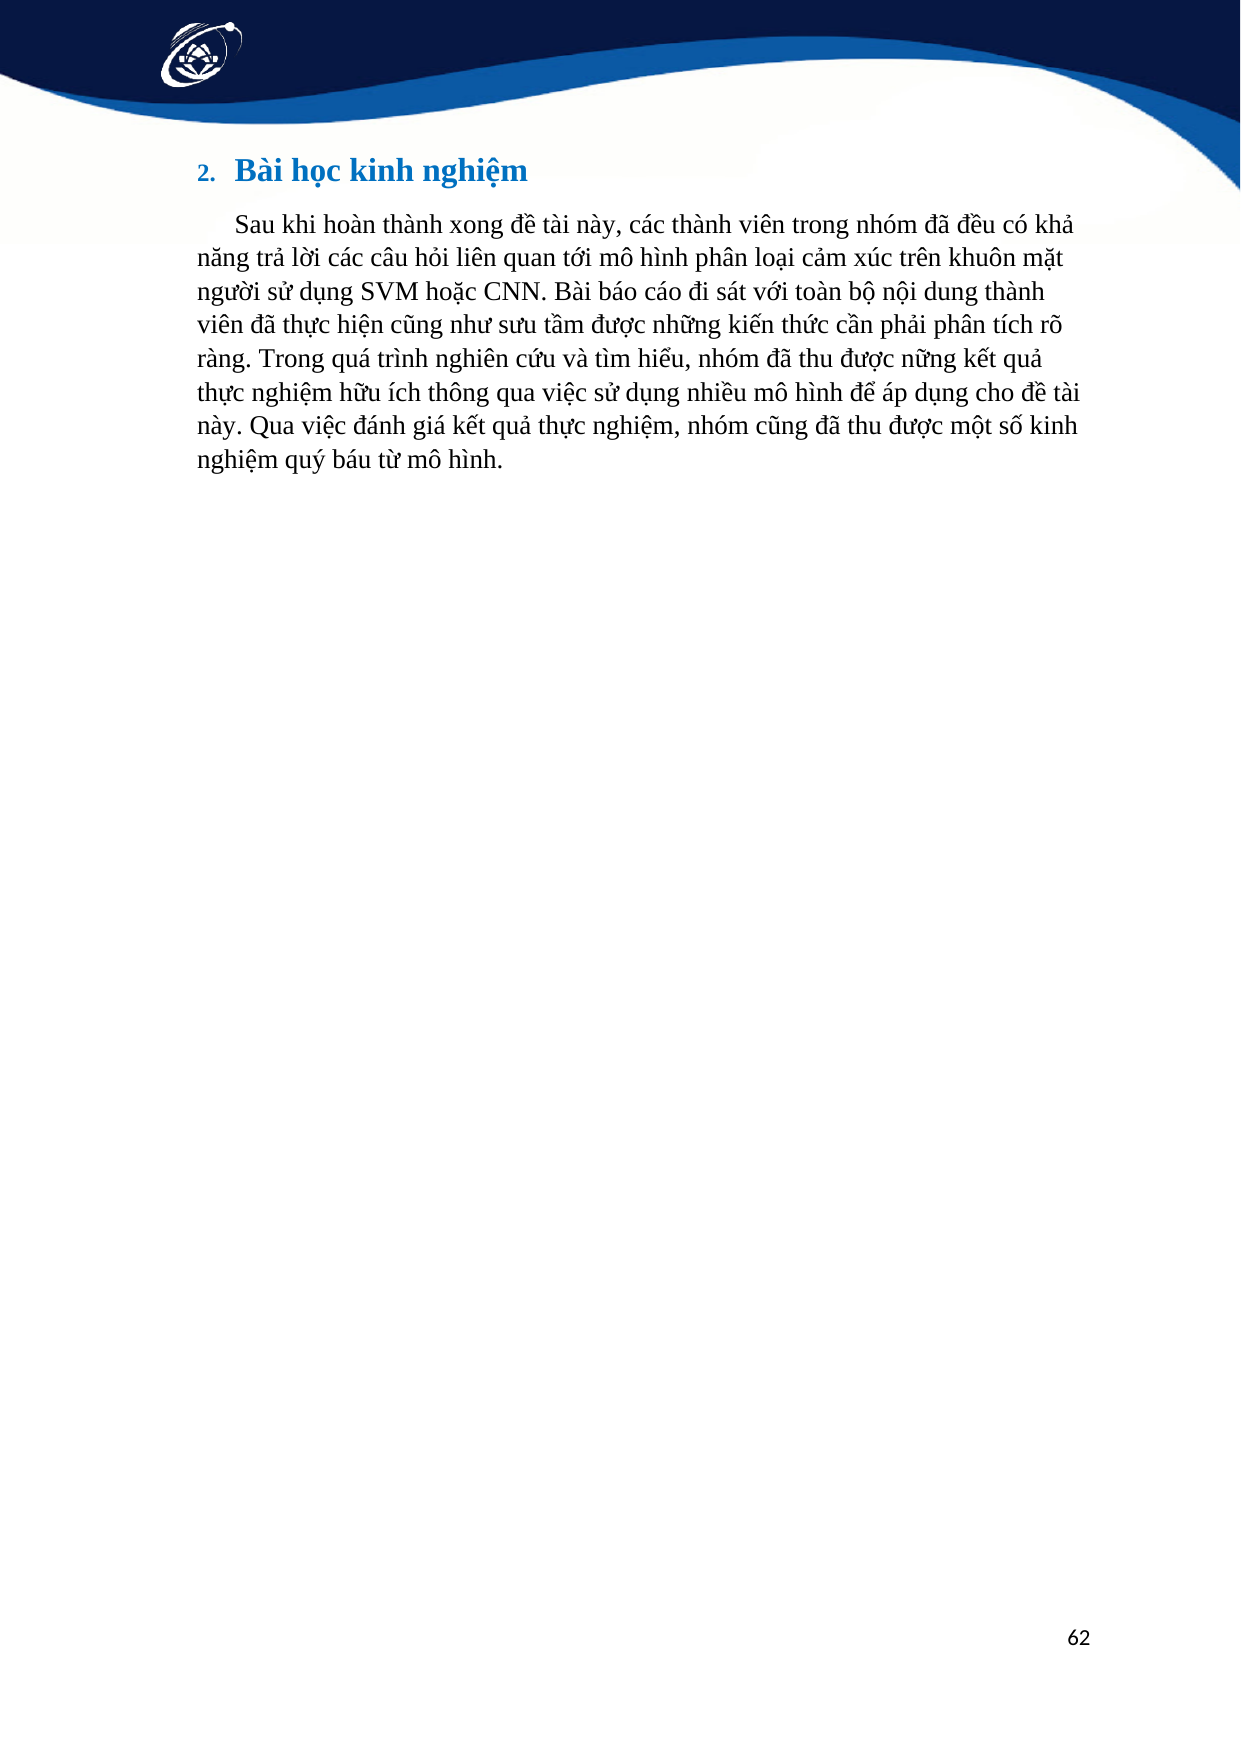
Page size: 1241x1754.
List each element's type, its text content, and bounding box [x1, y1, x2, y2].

text Sau khi hoàn thành xong đề tài này, các thành viên trong nhóm đã đều có khả năng trả lời các câu hỏi liên quan tới mô hình phân loại cảm xúc trên khuôn mặt người sử dụng SVM hoặc CNN. Bài báo cáo đi sát với toàn bộ nội dung thành viên đã thực hiện cũng như sưu tầm được những kiến thức cần phải phân tích rõ ràng. Trong quá trình nghiên cứu và tìm hiểu, nhóm đã thu được nững kết quả thực nghiệm hữu ích thông qua việc sử dụng nhiều mô hình để áp dụng cho đề tài này. Qua việc đánh giá kết quả thực nghiệm, nhóm cũng đã thu được một số kinh nghiệm quý báu từ mô hình. [197, 208, 1090, 474]
picture [0, 0, 1241, 244]
list Bài học kinh nghiệm [197, 150, 1090, 188]
